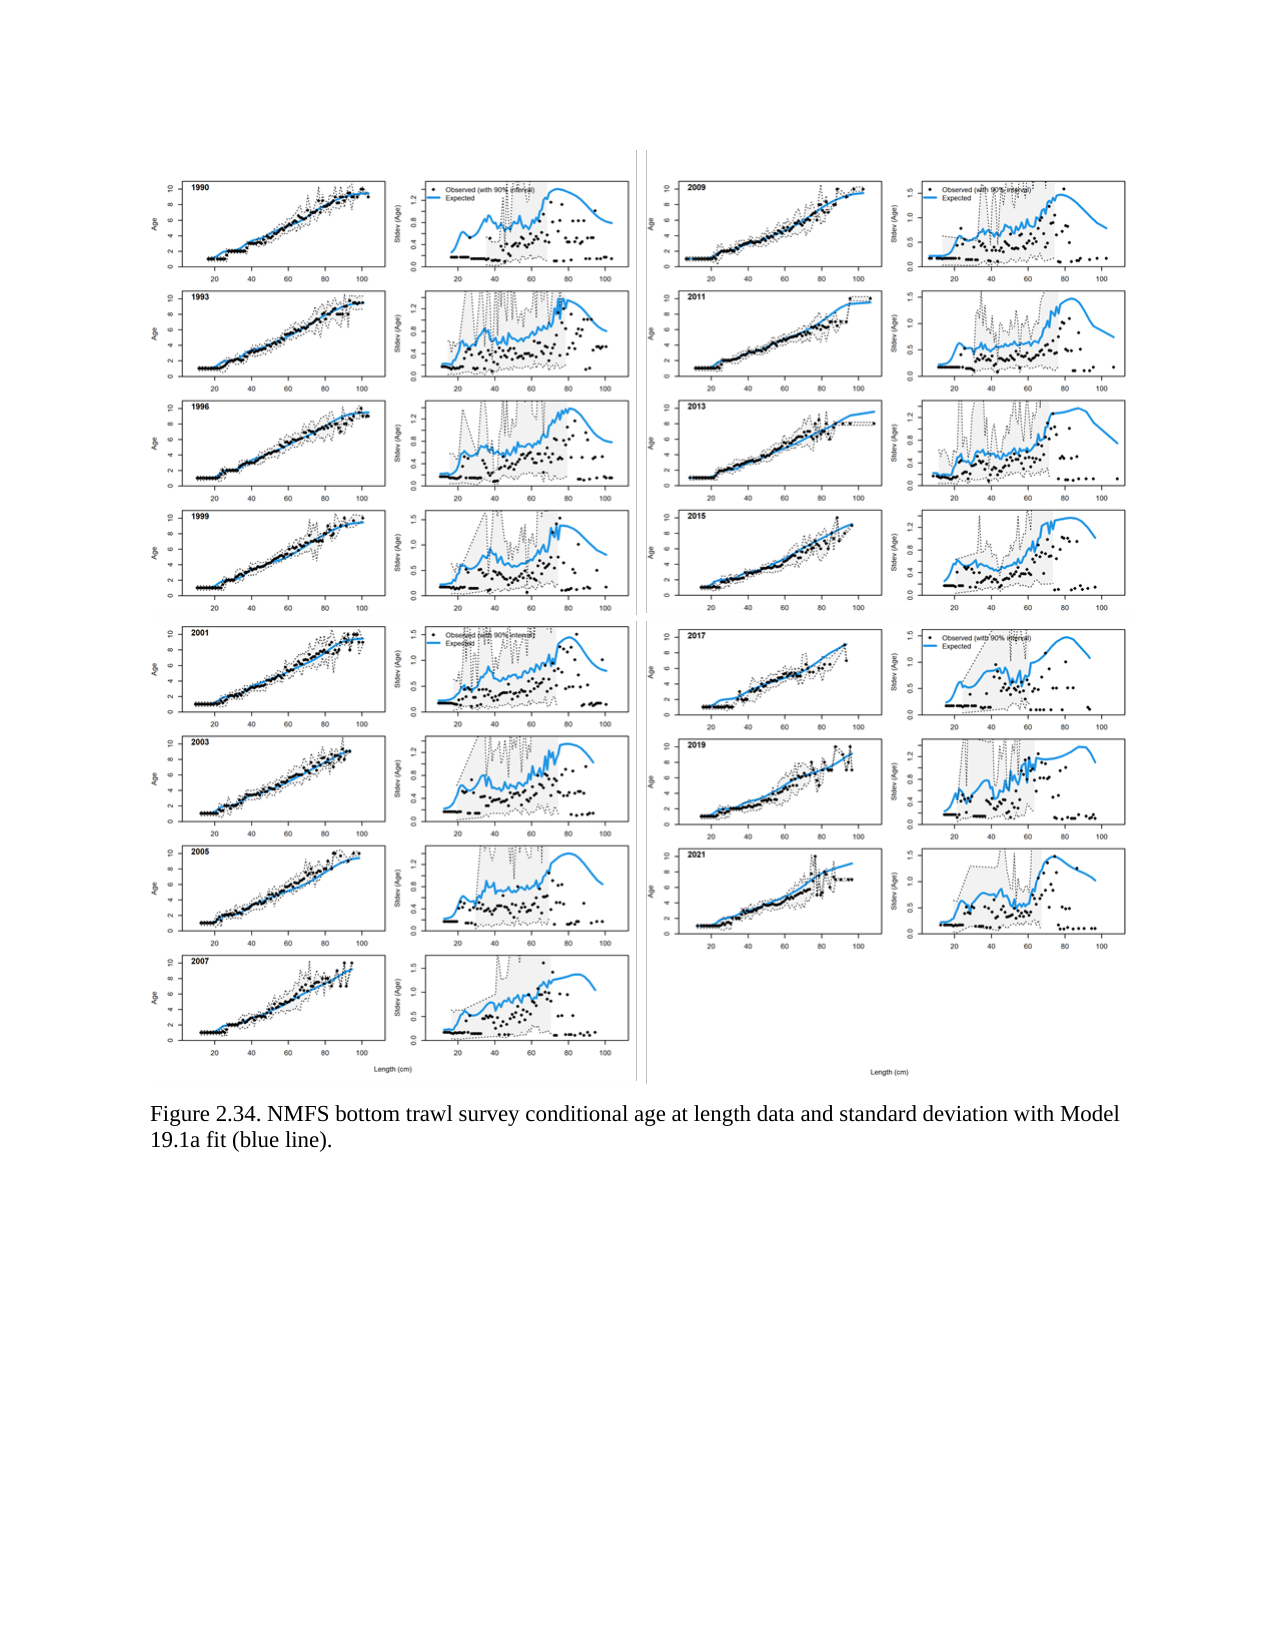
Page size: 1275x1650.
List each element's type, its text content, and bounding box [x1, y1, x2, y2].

text Figure 2.34. NMFS bottom trawl survey conditional age at length data and standard deviation with Model 19.1a fit (blue line). [150, 1100, 1125, 1152]
picture [150, 150, 1133, 1084]
